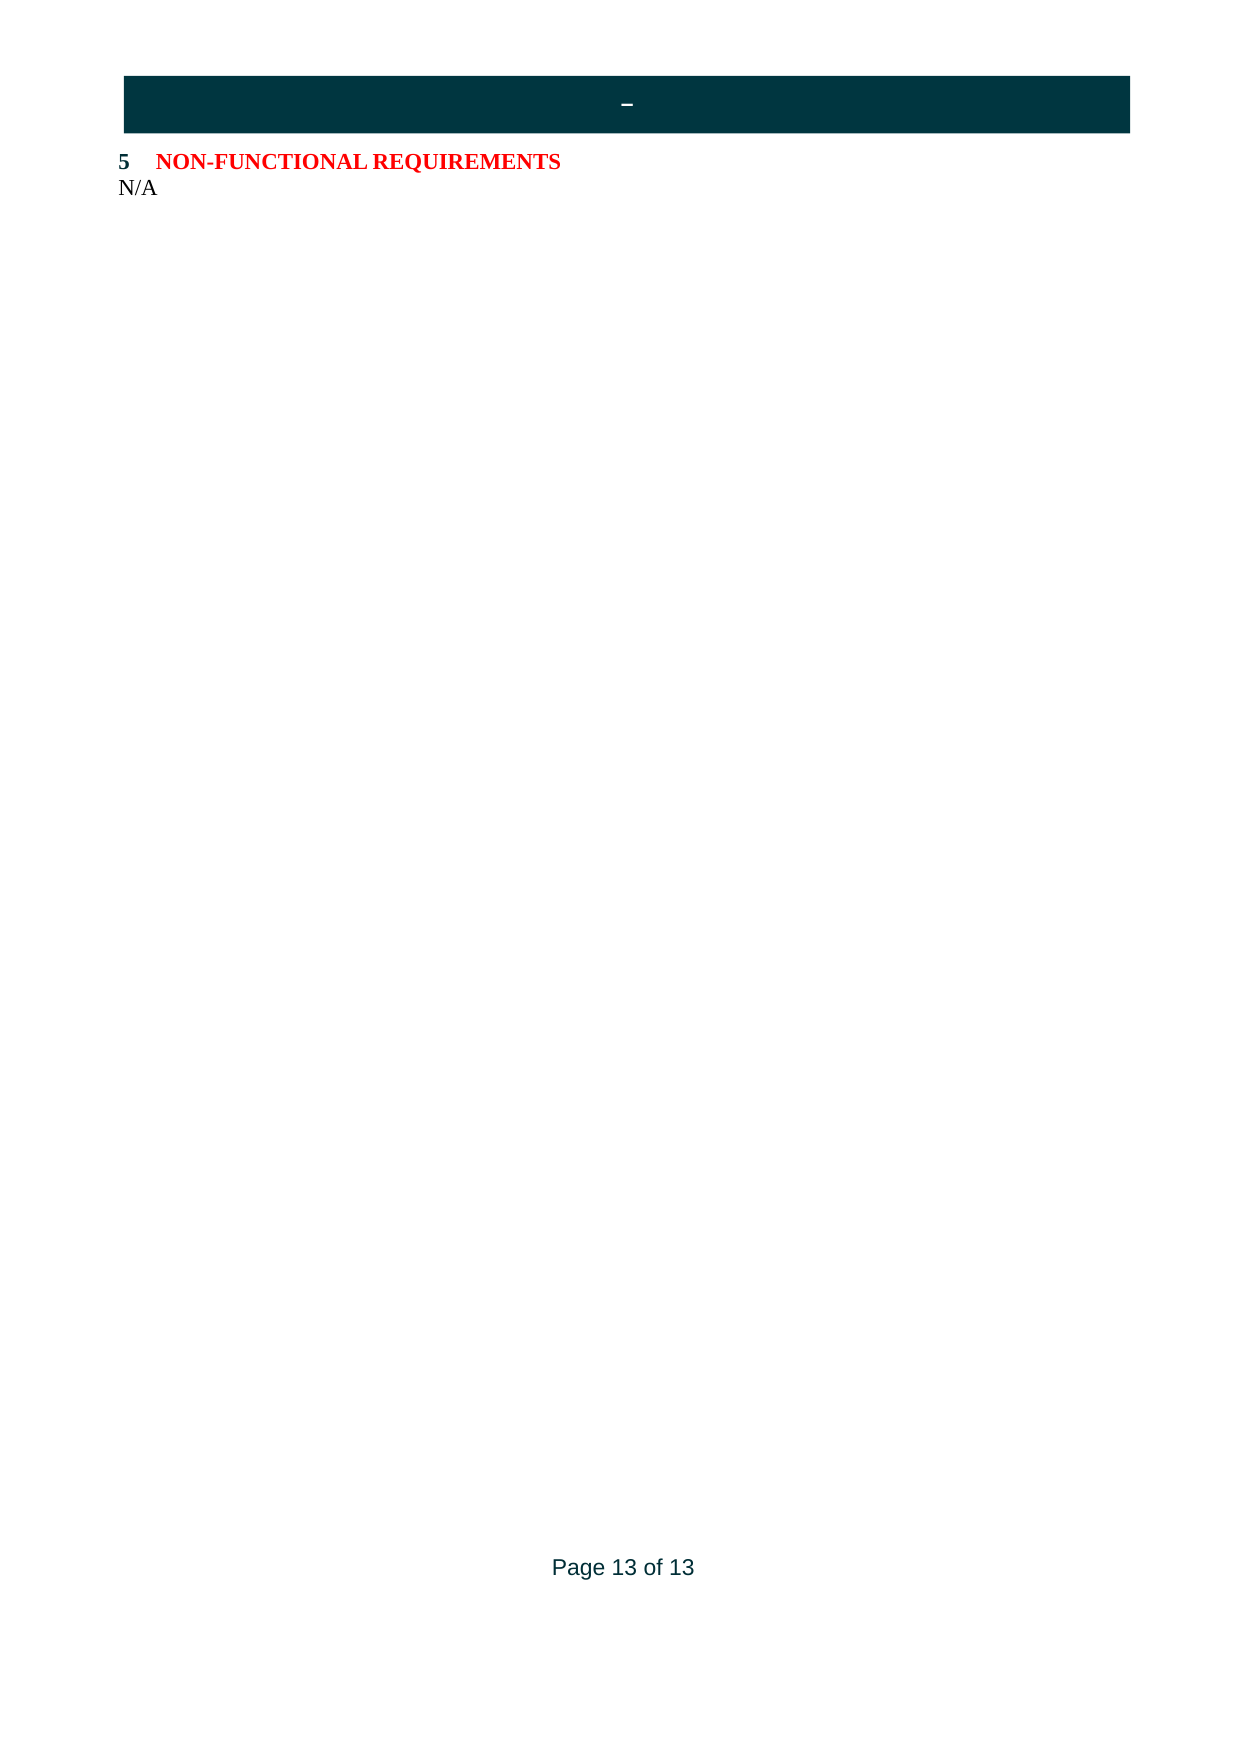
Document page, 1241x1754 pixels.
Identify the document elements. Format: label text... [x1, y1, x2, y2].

text N/A [118, 174, 1128, 200]
subtitle NON-FUNCTIONAL REQUIREMENTS [118, 148, 1128, 174]
